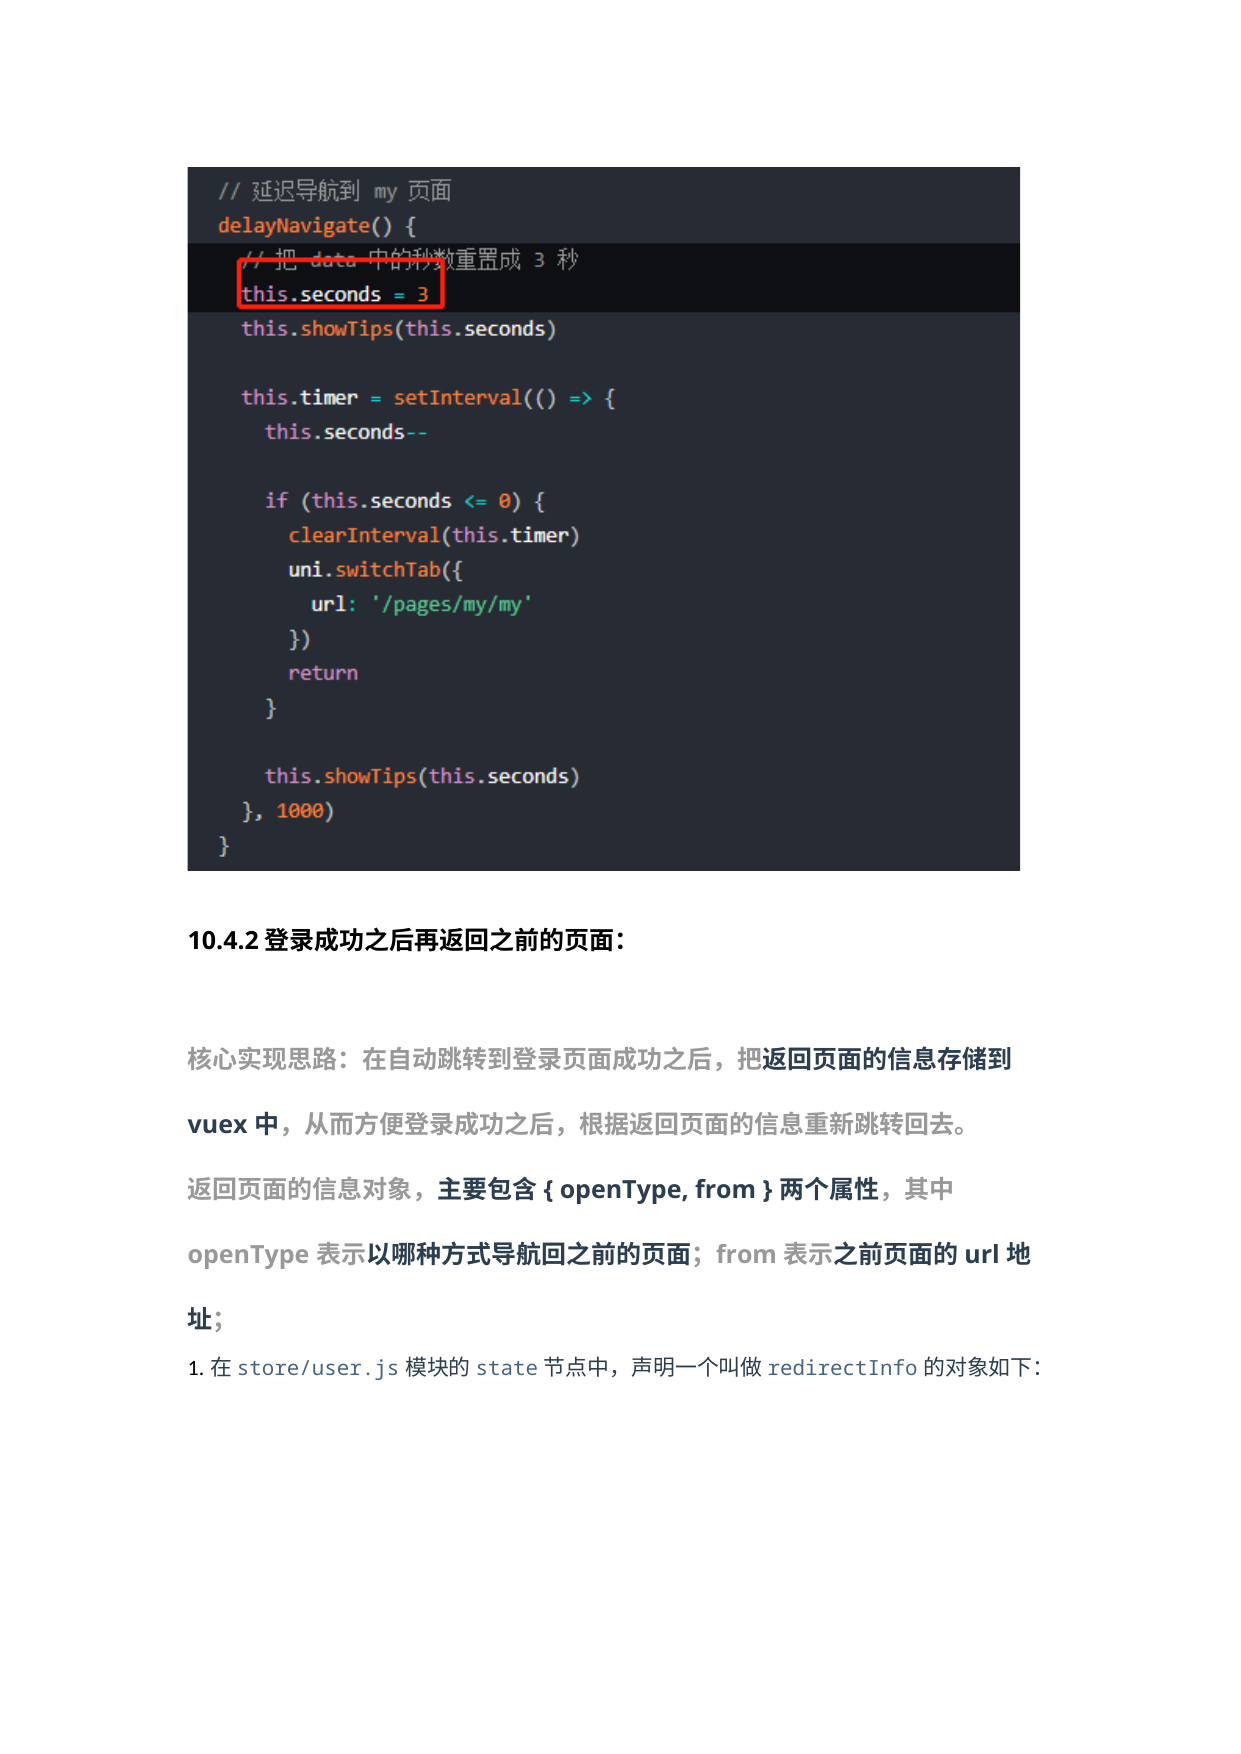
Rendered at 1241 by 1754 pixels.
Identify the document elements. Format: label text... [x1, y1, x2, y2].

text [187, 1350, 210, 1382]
text 核心实现思路：在自动跳转到登录页面成功之后，把返回页面的信息存储到 vuex 中，从而方便登录成功之后，根据返回页面的信息重新跳转回去。 [187, 1025, 1053, 1155]
text 1. 在 store/user.js 模块的 state 节点中，声明一个叫做 redirectInfo 的对象如下： [767, 1350, 923, 1382]
text 返回页面的信息对象，主要包含 { openType, from } 两个属性，其中 openType 表示以哪种方式导航回之前的页面；from 表示之前页面的 url 地址； [187, 1155, 1053, 1350]
subtitle 10.4.2登录成功之后再返回之前的页面： [187, 906, 1053, 971]
picture [187, 167, 1021, 871]
text 1. 在 store/user.js 模块的 state 节点中，声明一个叫做 redirectInfo 的对象如下： [237, 1350, 405, 1382]
